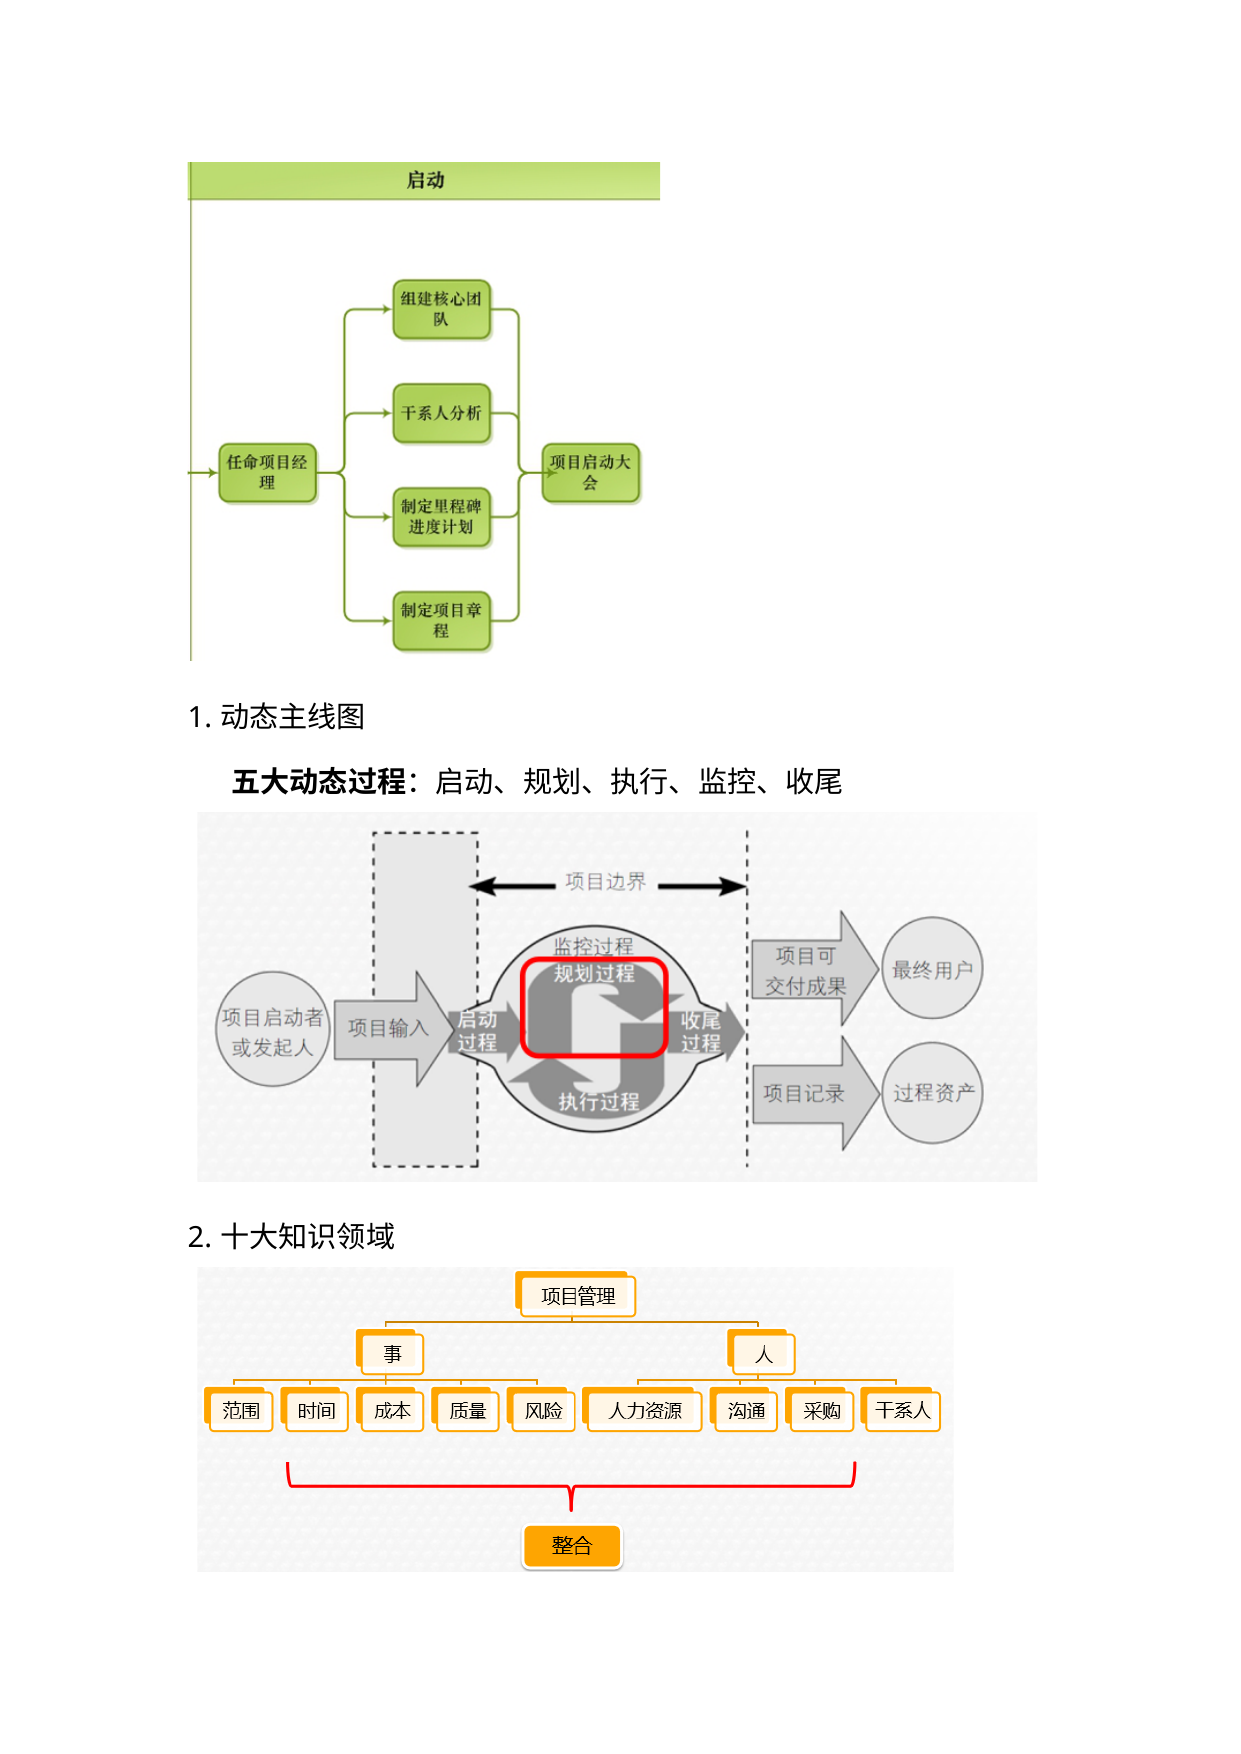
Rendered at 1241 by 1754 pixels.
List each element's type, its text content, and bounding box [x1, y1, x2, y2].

list 十大知识领域 [187, 1202, 1053, 1267]
picture [187, 162, 661, 661]
picture [197, 1267, 954, 1572]
list 五大动态过程：启动、规划、执行、监控、收尾 [187, 747, 1053, 812]
picture [197, 812, 1038, 1182]
list 动态主线图 [187, 682, 1053, 747]
